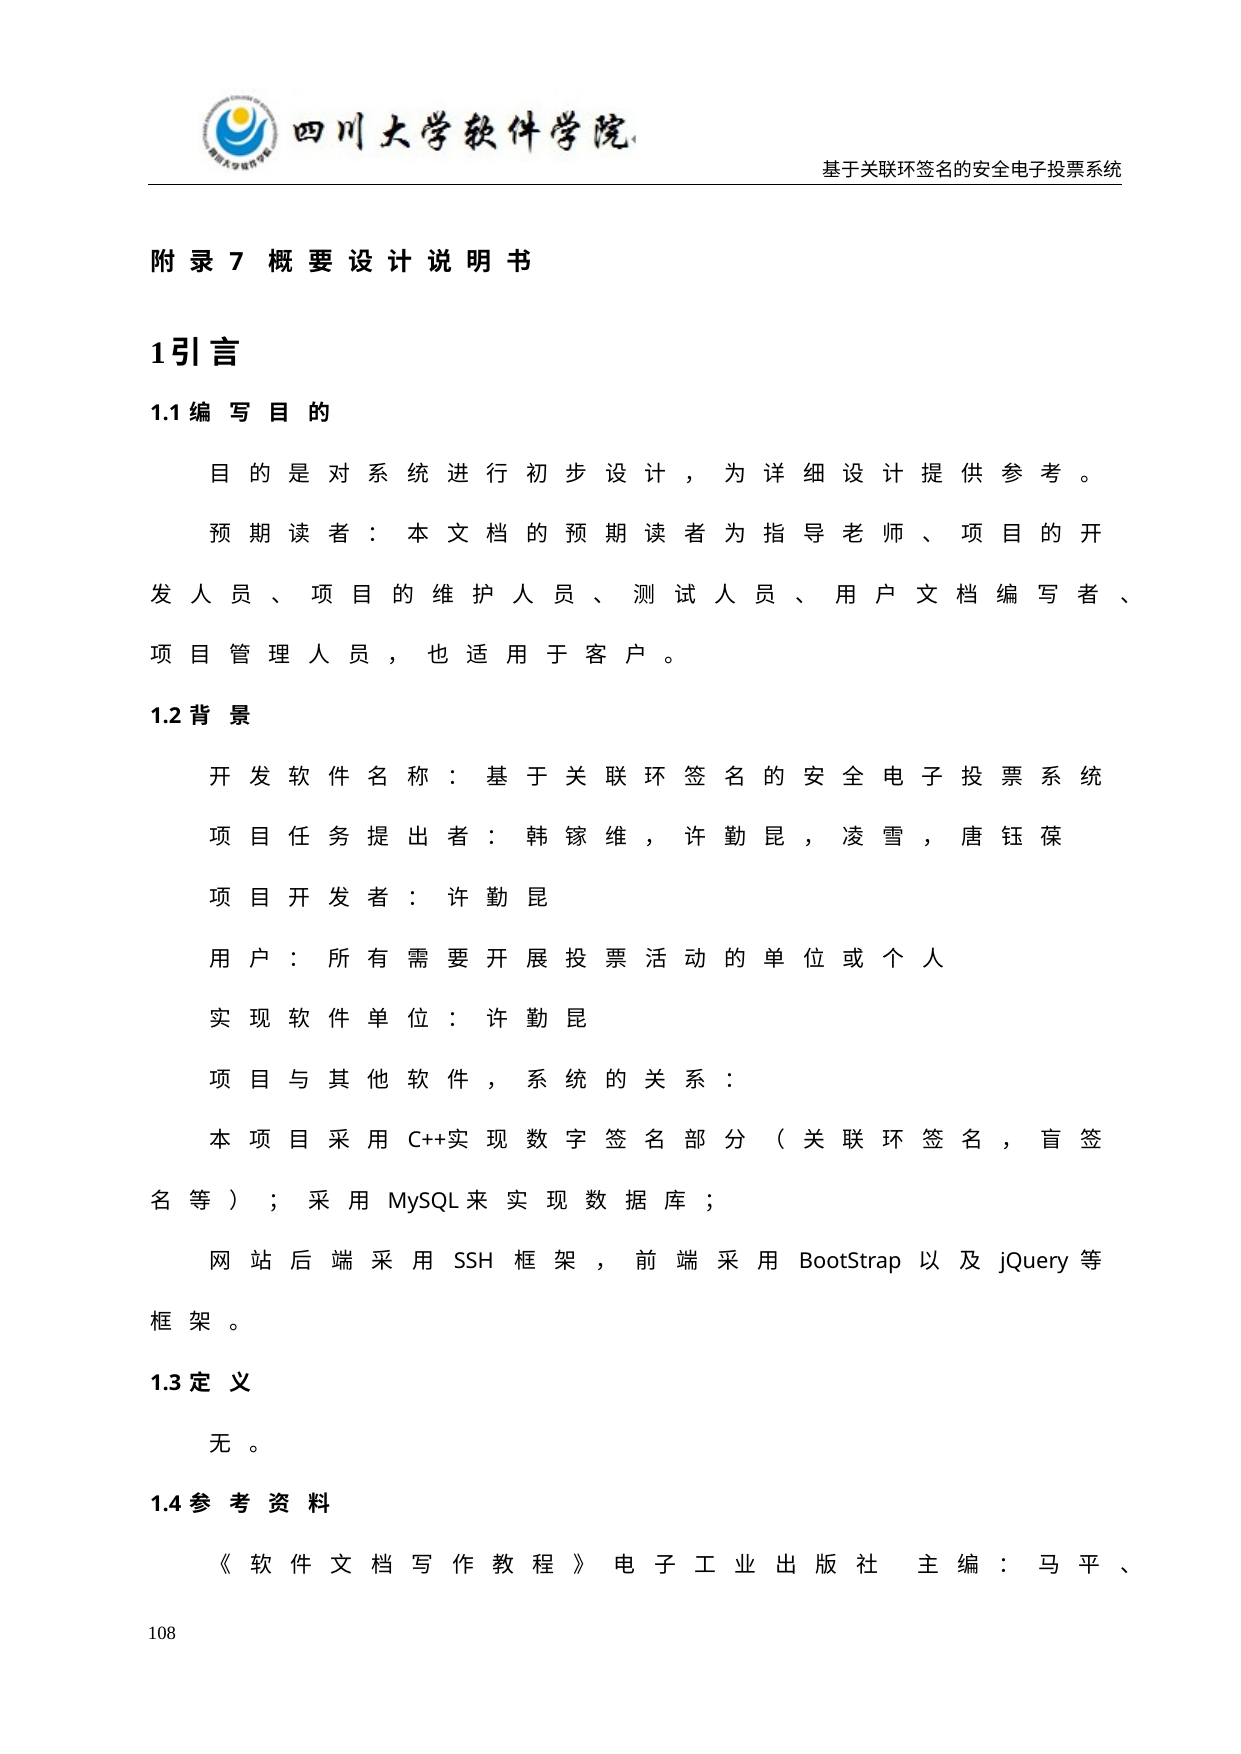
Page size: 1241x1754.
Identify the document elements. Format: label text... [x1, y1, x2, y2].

text 实现软件单位：许勤昆 [150, 987, 1120, 1047]
text 1.1编写目的 [150, 380, 1120, 441]
text 本项目采用C++实现数字签名部分（关联环签名，盲签名等）；采用MySQL来实现数据库； [150, 1108, 1120, 1229]
text 项目开发者：许勤昆 [150, 865, 1120, 926]
text 项目任务提出者：韩镓维，许勤昆，凌雪，唐钰葆 [150, 805, 1120, 865]
text 网站后端采用SSH框架，前端采用BootStrap以及jQuery等框架。 [150, 1229, 1120, 1350]
text 无。 [150, 1411, 1120, 1472]
text 1.2背景 [150, 683, 1120, 744]
subtitle 1引言 [150, 320, 1120, 380]
text 用户：所有需要开展投票活动的单位或个人 [150, 926, 1120, 987]
subtitle 附录7 概要设计说明书 [150, 229, 1120, 289]
text 《软件文档写作教程》电子工业出版社 主编：马平、黄冬梅 [150, 1532, 1120, 1593]
text 目的是对系统进行初步设计，为详细设计提供参考。 [150, 441, 1120, 502]
text 1.3定义 [150, 1350, 1120, 1411]
picture [197, 88, 639, 177]
text 预期读者：本文档的预期读者为指导老师、项目的开发人员、项目的维护人员、测试人员、用户文档编写者、项目管理人员，也适用于客户。 [150, 502, 1120, 683]
text 1.4参考资料 [150, 1472, 1120, 1532]
text 开发软件名称：基于关联环签名的安全电子投票系统 [150, 744, 1120, 805]
text 项目与其他软件，系统的关系： [150, 1047, 1120, 1108]
